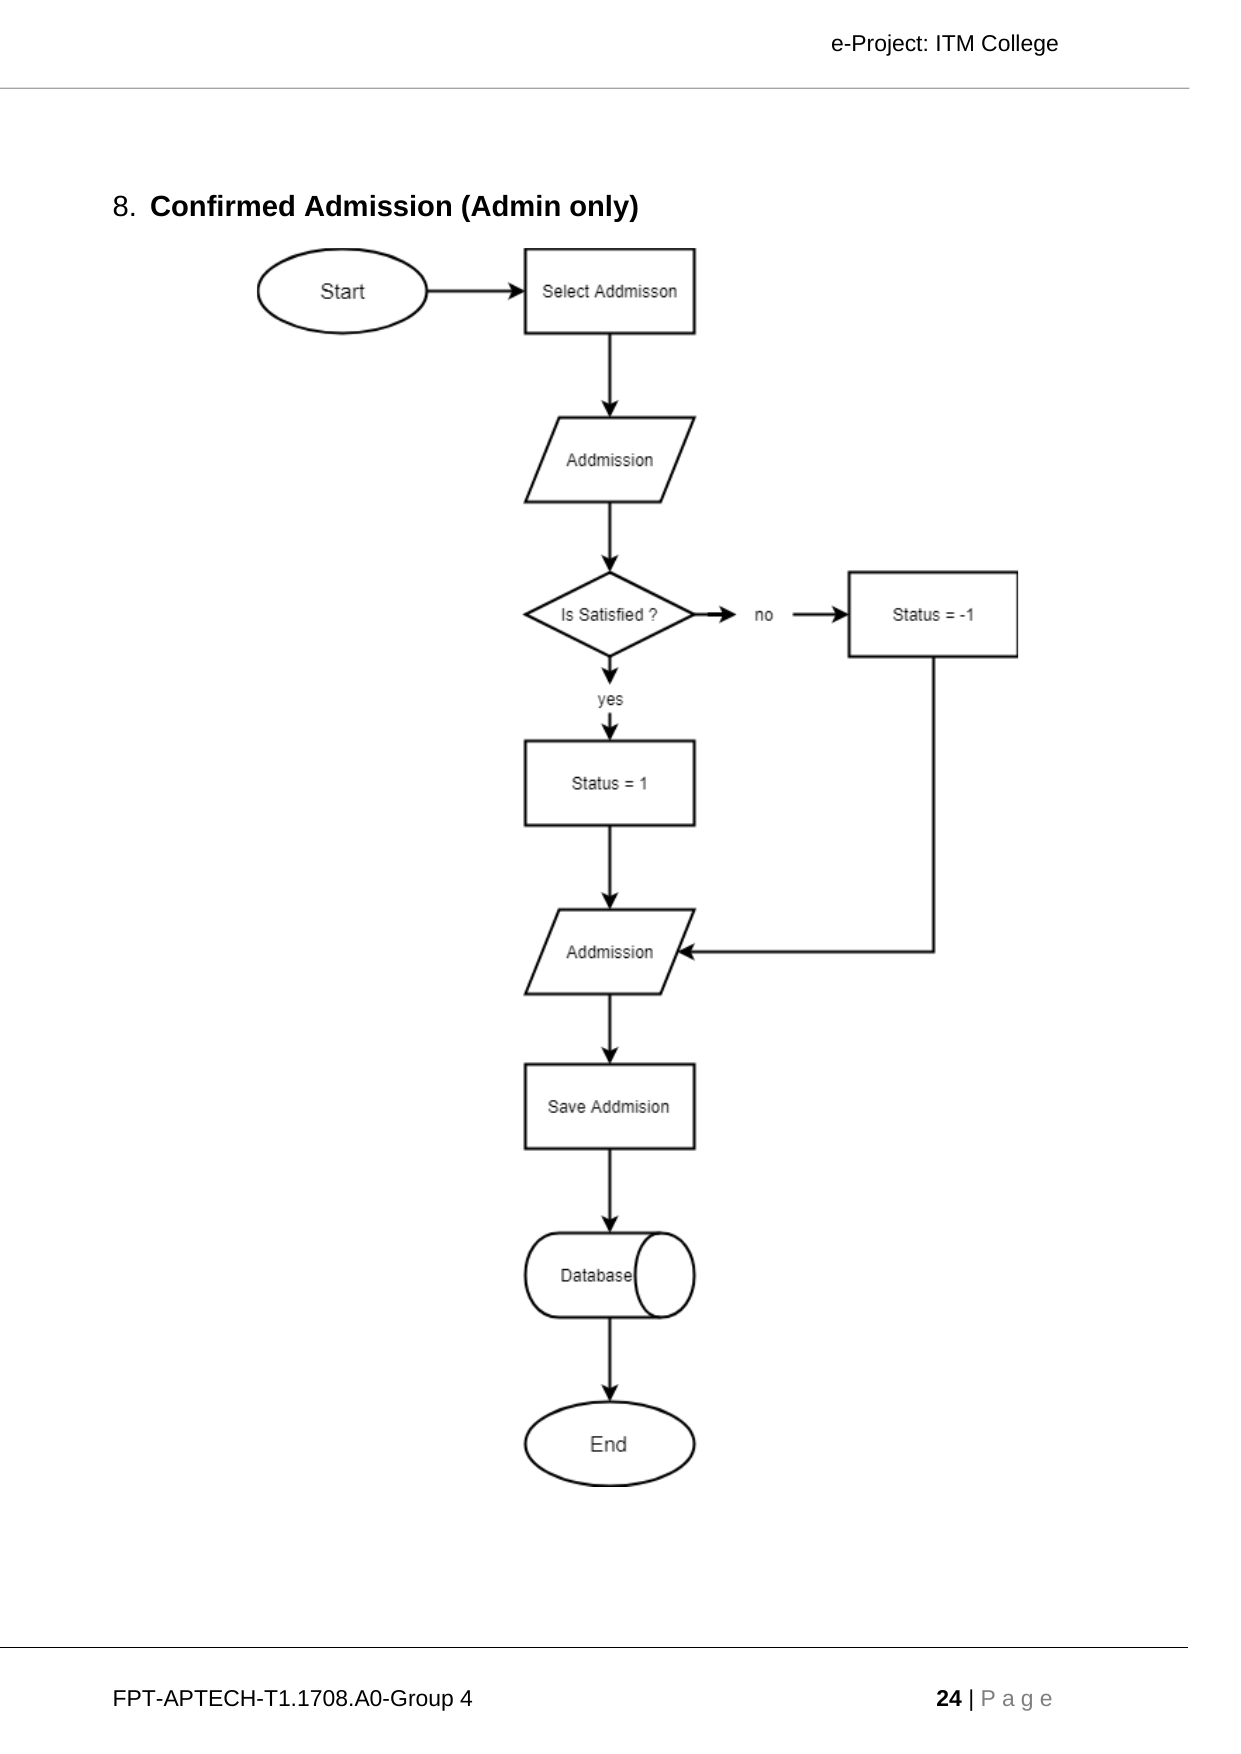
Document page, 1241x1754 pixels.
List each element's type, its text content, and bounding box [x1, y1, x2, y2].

picture [256, 248, 1019, 1487]
subtitle Confirmed Admission (Admin only) [112, 189, 1162, 222]
